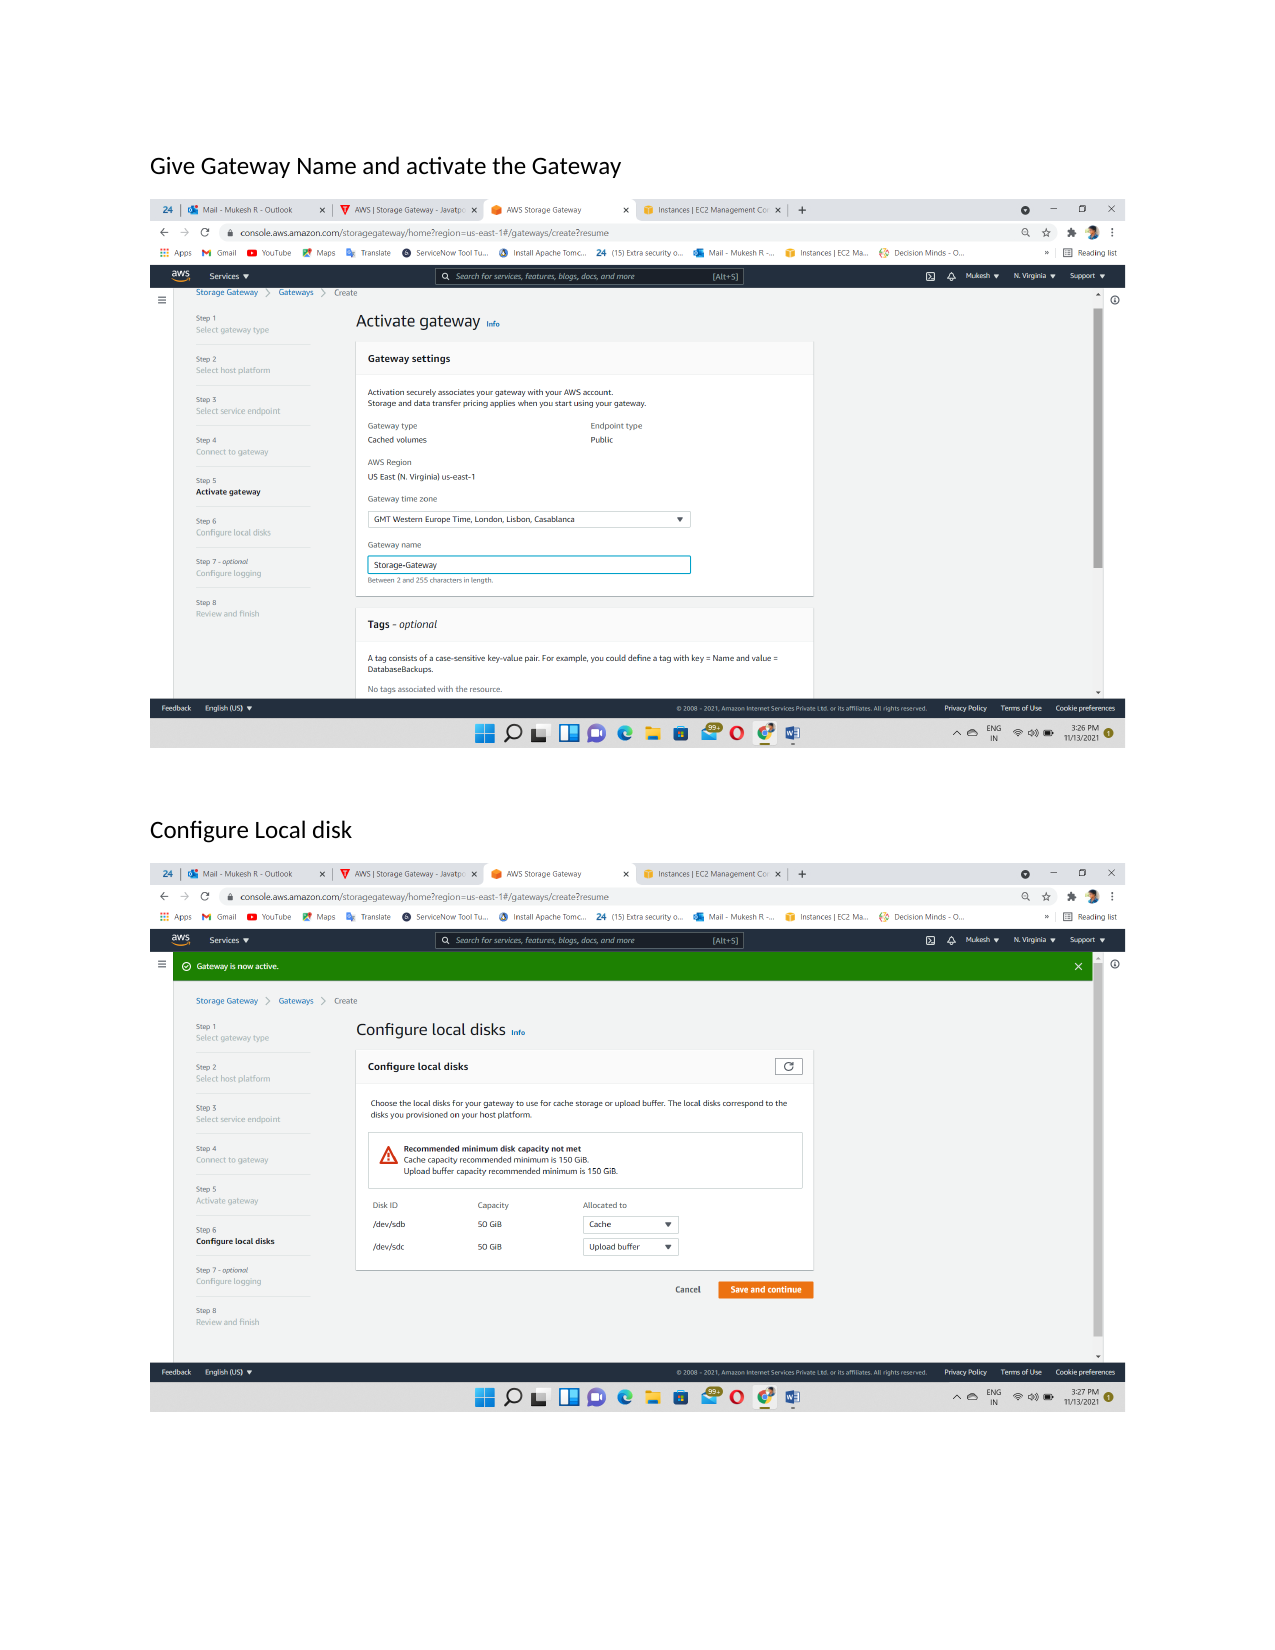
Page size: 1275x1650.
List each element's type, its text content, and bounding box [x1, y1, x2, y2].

text Configure Local disk [150, 814, 1125, 844]
text Give Gateway Name and activate the Gateway [150, 150, 1125, 181]
picture [150, 199, 1125, 748]
picture [150, 863, 1125, 1412]
